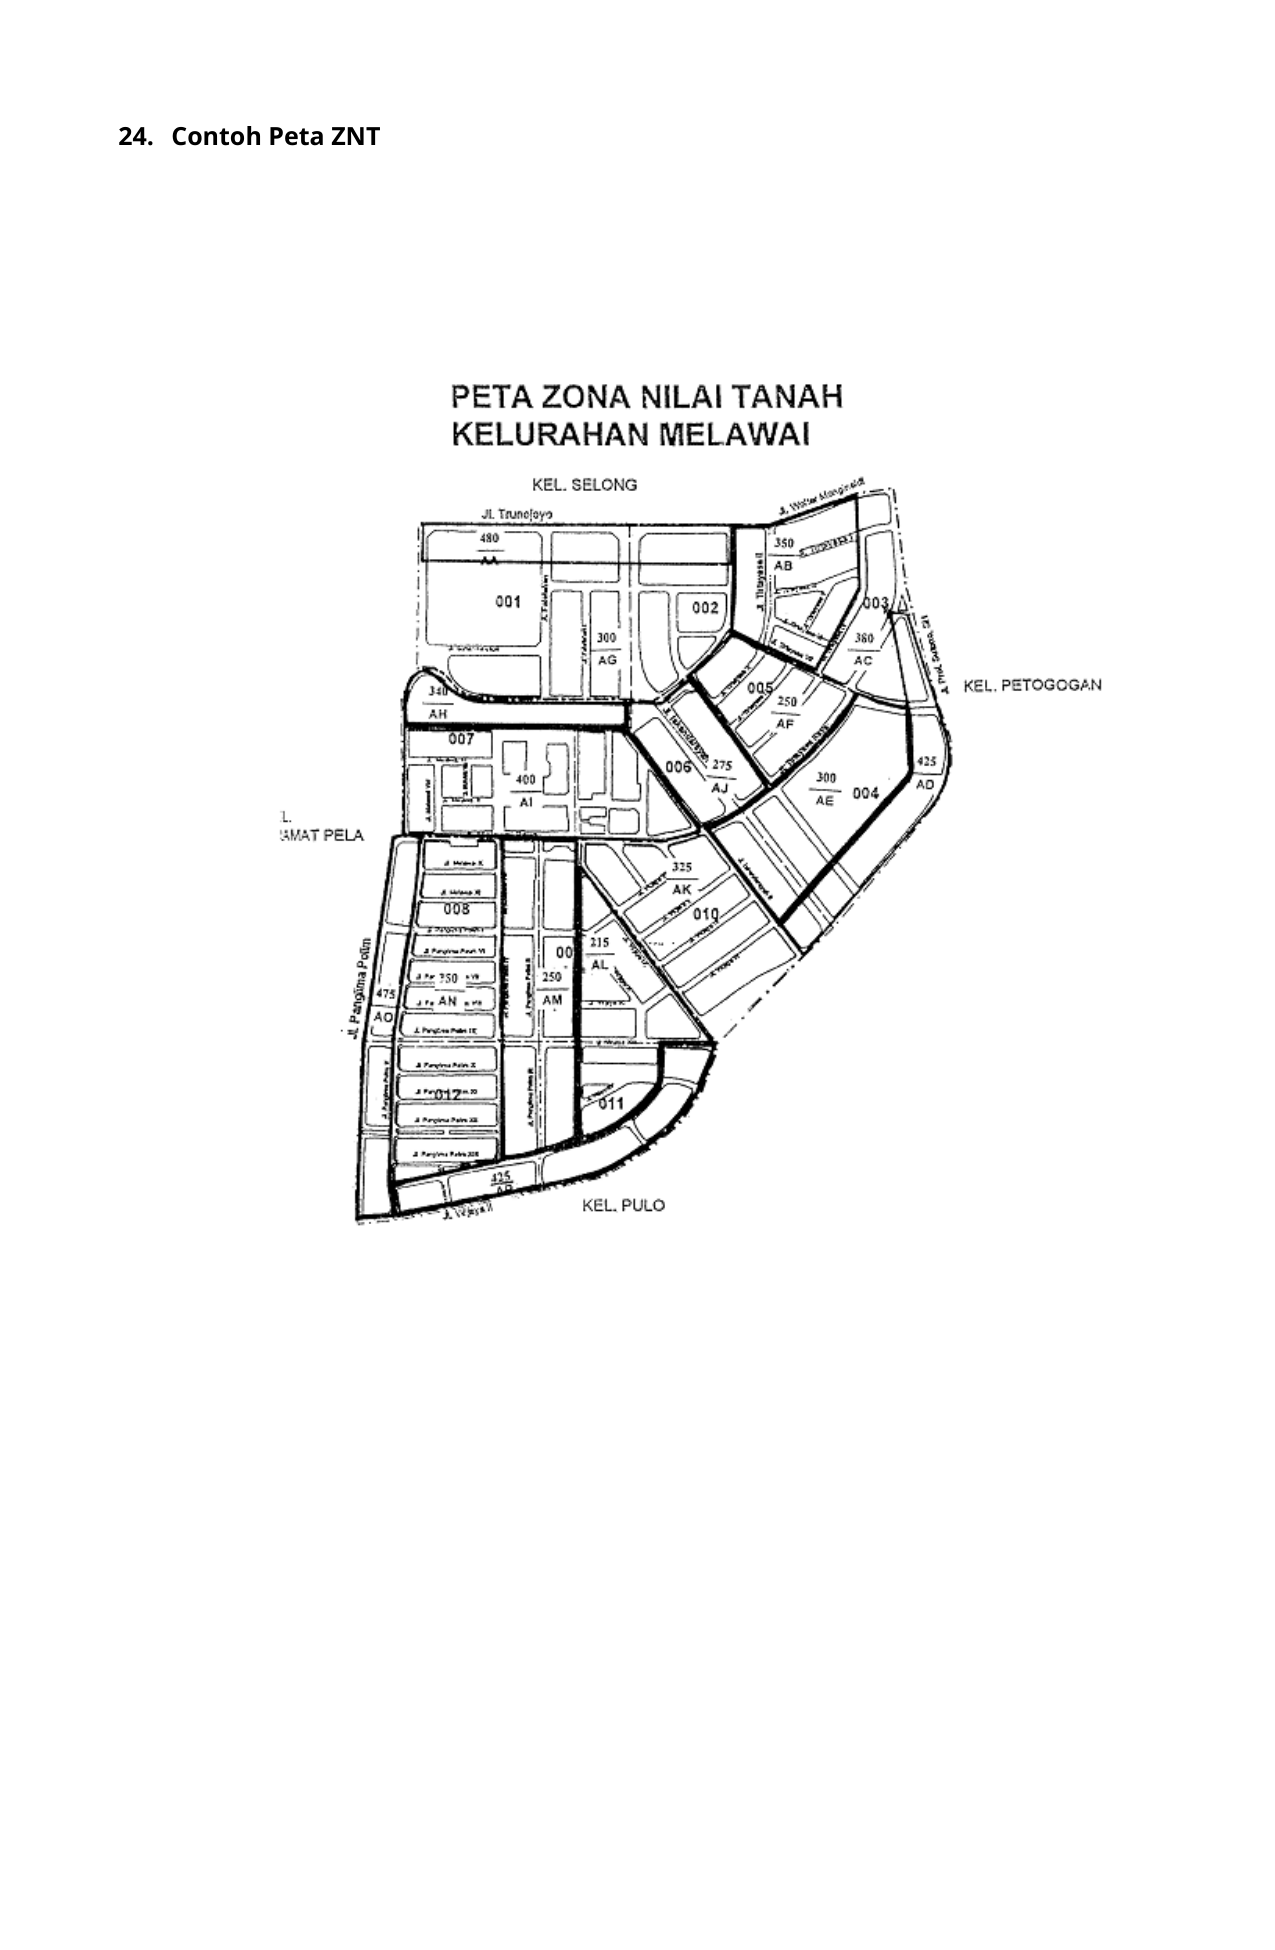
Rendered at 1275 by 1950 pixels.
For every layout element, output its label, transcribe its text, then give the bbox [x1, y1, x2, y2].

list Contoh Peta ZNT [118, 118, 1186, 152]
picture [174, 169, 1131, 1485]
